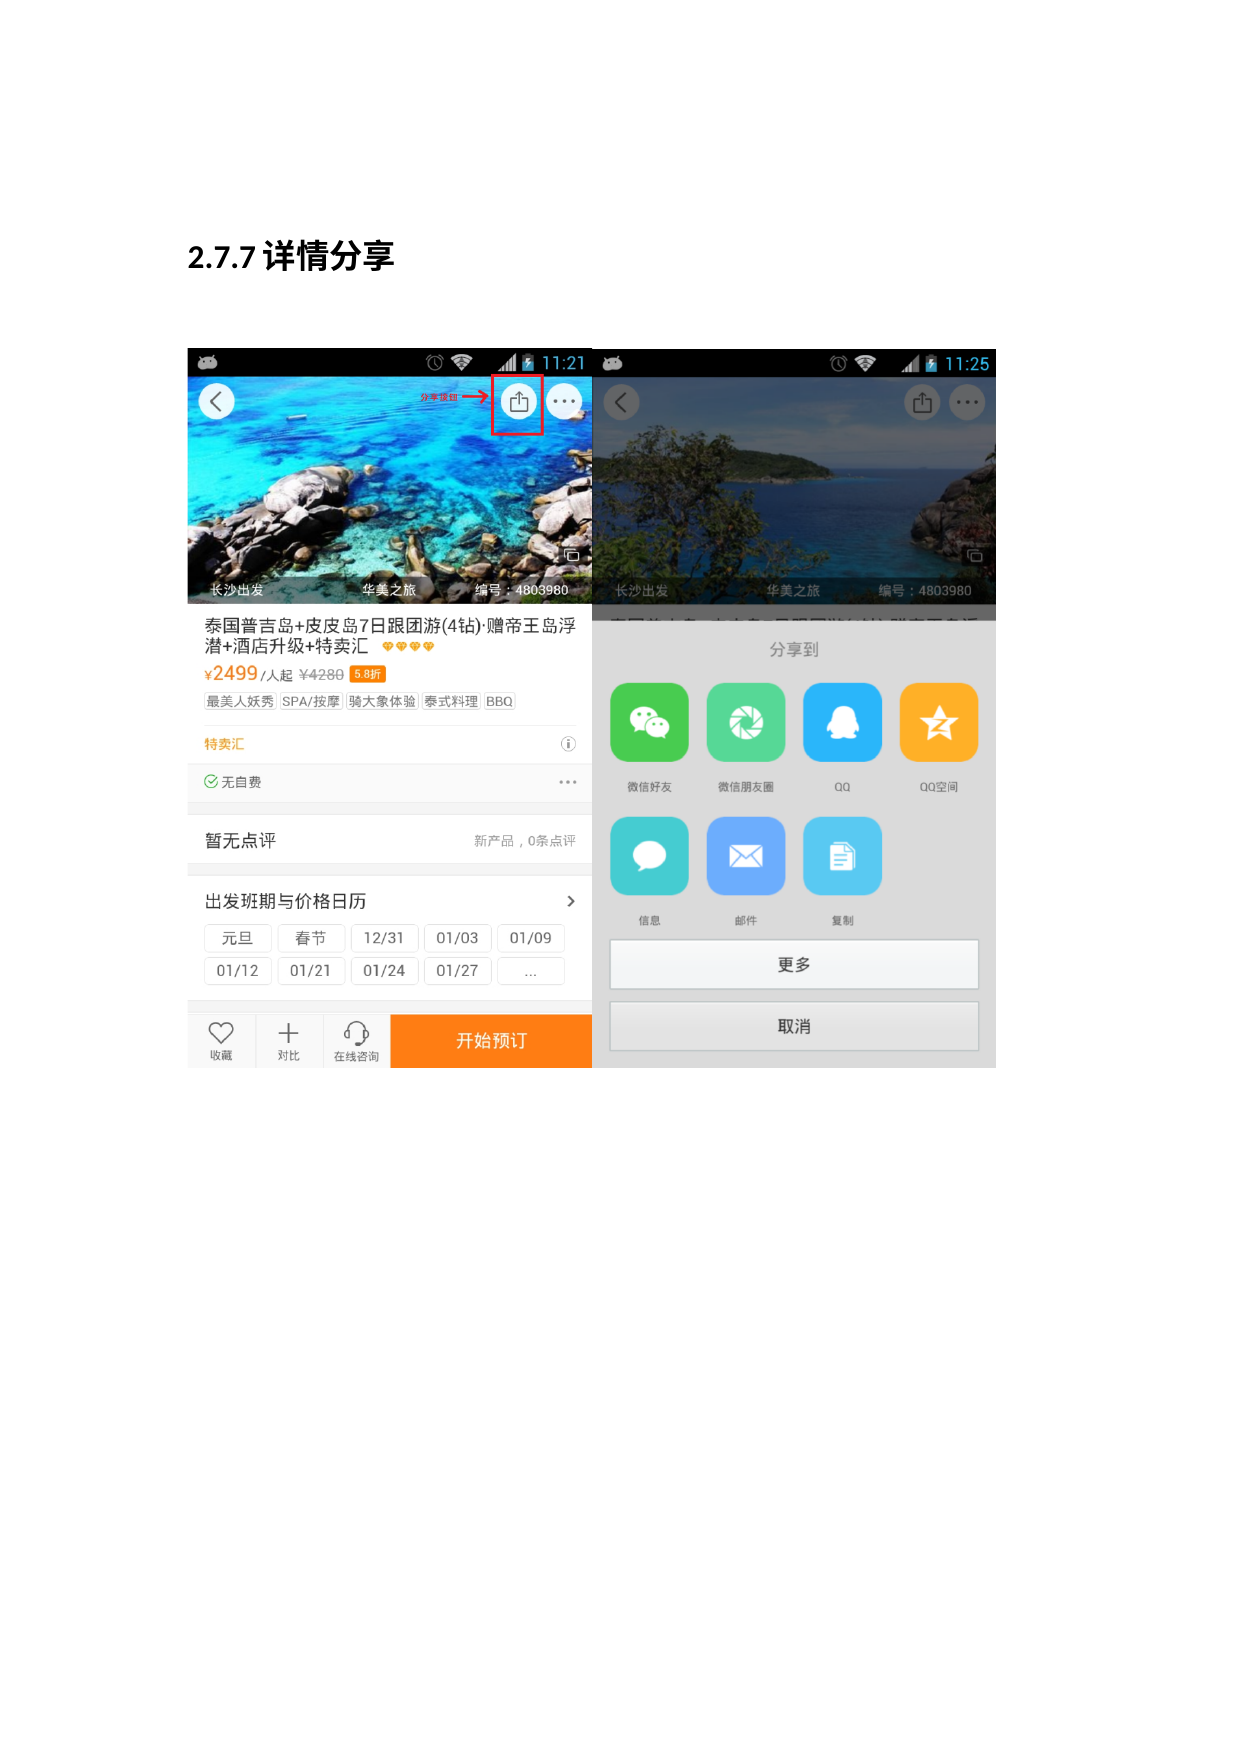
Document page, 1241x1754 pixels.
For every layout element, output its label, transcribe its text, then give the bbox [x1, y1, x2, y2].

picture [187, 348, 996, 1068]
subtitle 详情分享 [187, 222, 1053, 287]
